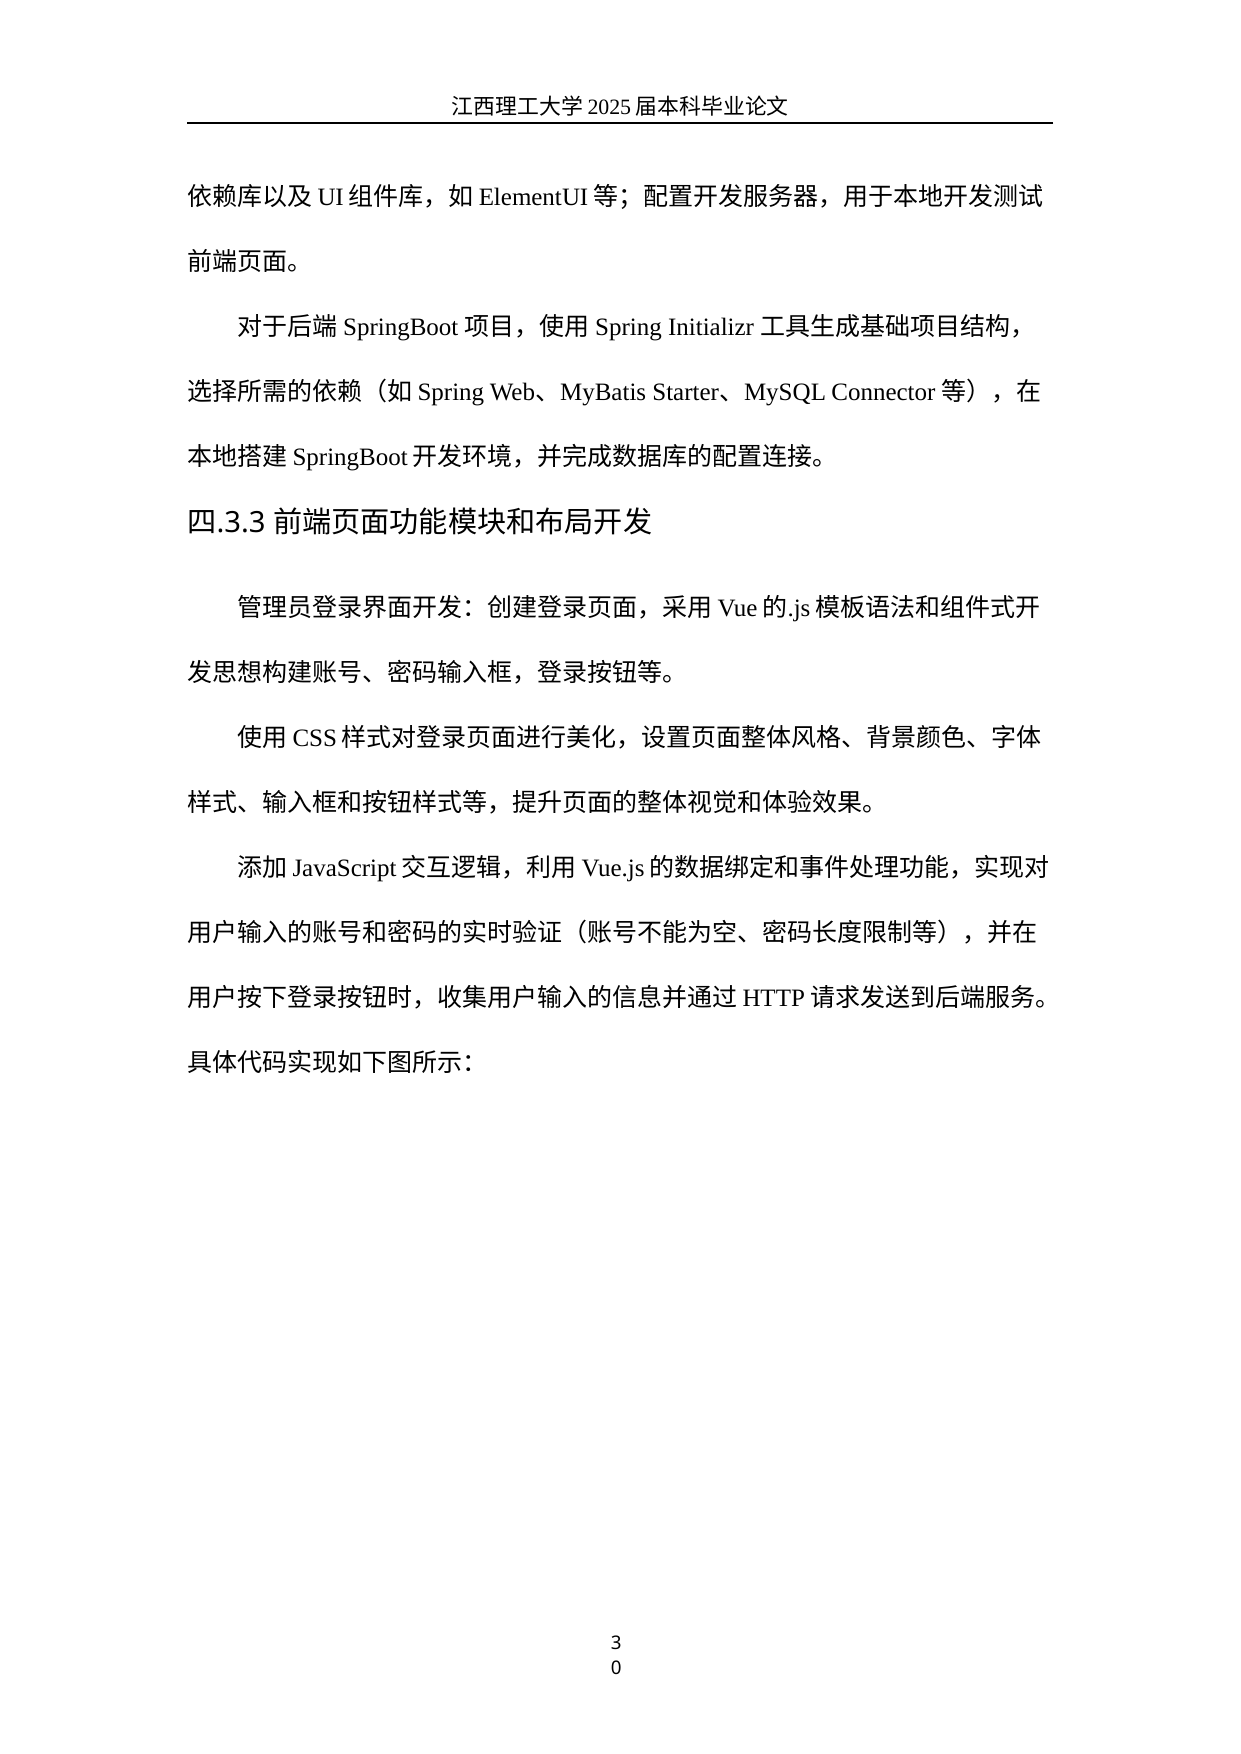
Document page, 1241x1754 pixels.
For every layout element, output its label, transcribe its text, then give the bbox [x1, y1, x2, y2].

text 管理员登录界面开发：创建登录页面，采用Vue的.js模板语法和组件式开发思想构建账号、密码输入框，登录按钮等。 [187, 573, 1053, 703]
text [187, 162, 1053, 292]
text 前端页面功能模块和布局开发 [187, 487, 1053, 552]
text 对于后端 SpringBoot 项目，使用 Spring Initializr 工具生成基础项目结构，选择所需的依赖（如Spring Web、MyBatis Starter、MySQL Connector 等），在本地搭建SpringBoot开发环境，并完成数据库的配置连接。 [187, 292, 1053, 487]
text 添加JavaScript交互逻辑，利用Vue.js的数据绑定和事件处理功能，实现对用户输入的账号和密码的实时验证（账号不能为空、密码长度限制等），并在用户按下登录按钮时，收集用户输入的信息并通过HTTP请求发送到后端服务。具体代码实现如下图所示： [187, 833, 1053, 1093]
text 使用CSS样式对登录页面进行美化，设置页面整体风格、背景颜色、字体样式、输入框和按钮样式等，提升页面的整体视觉和体验效果。 [187, 703, 1053, 833]
